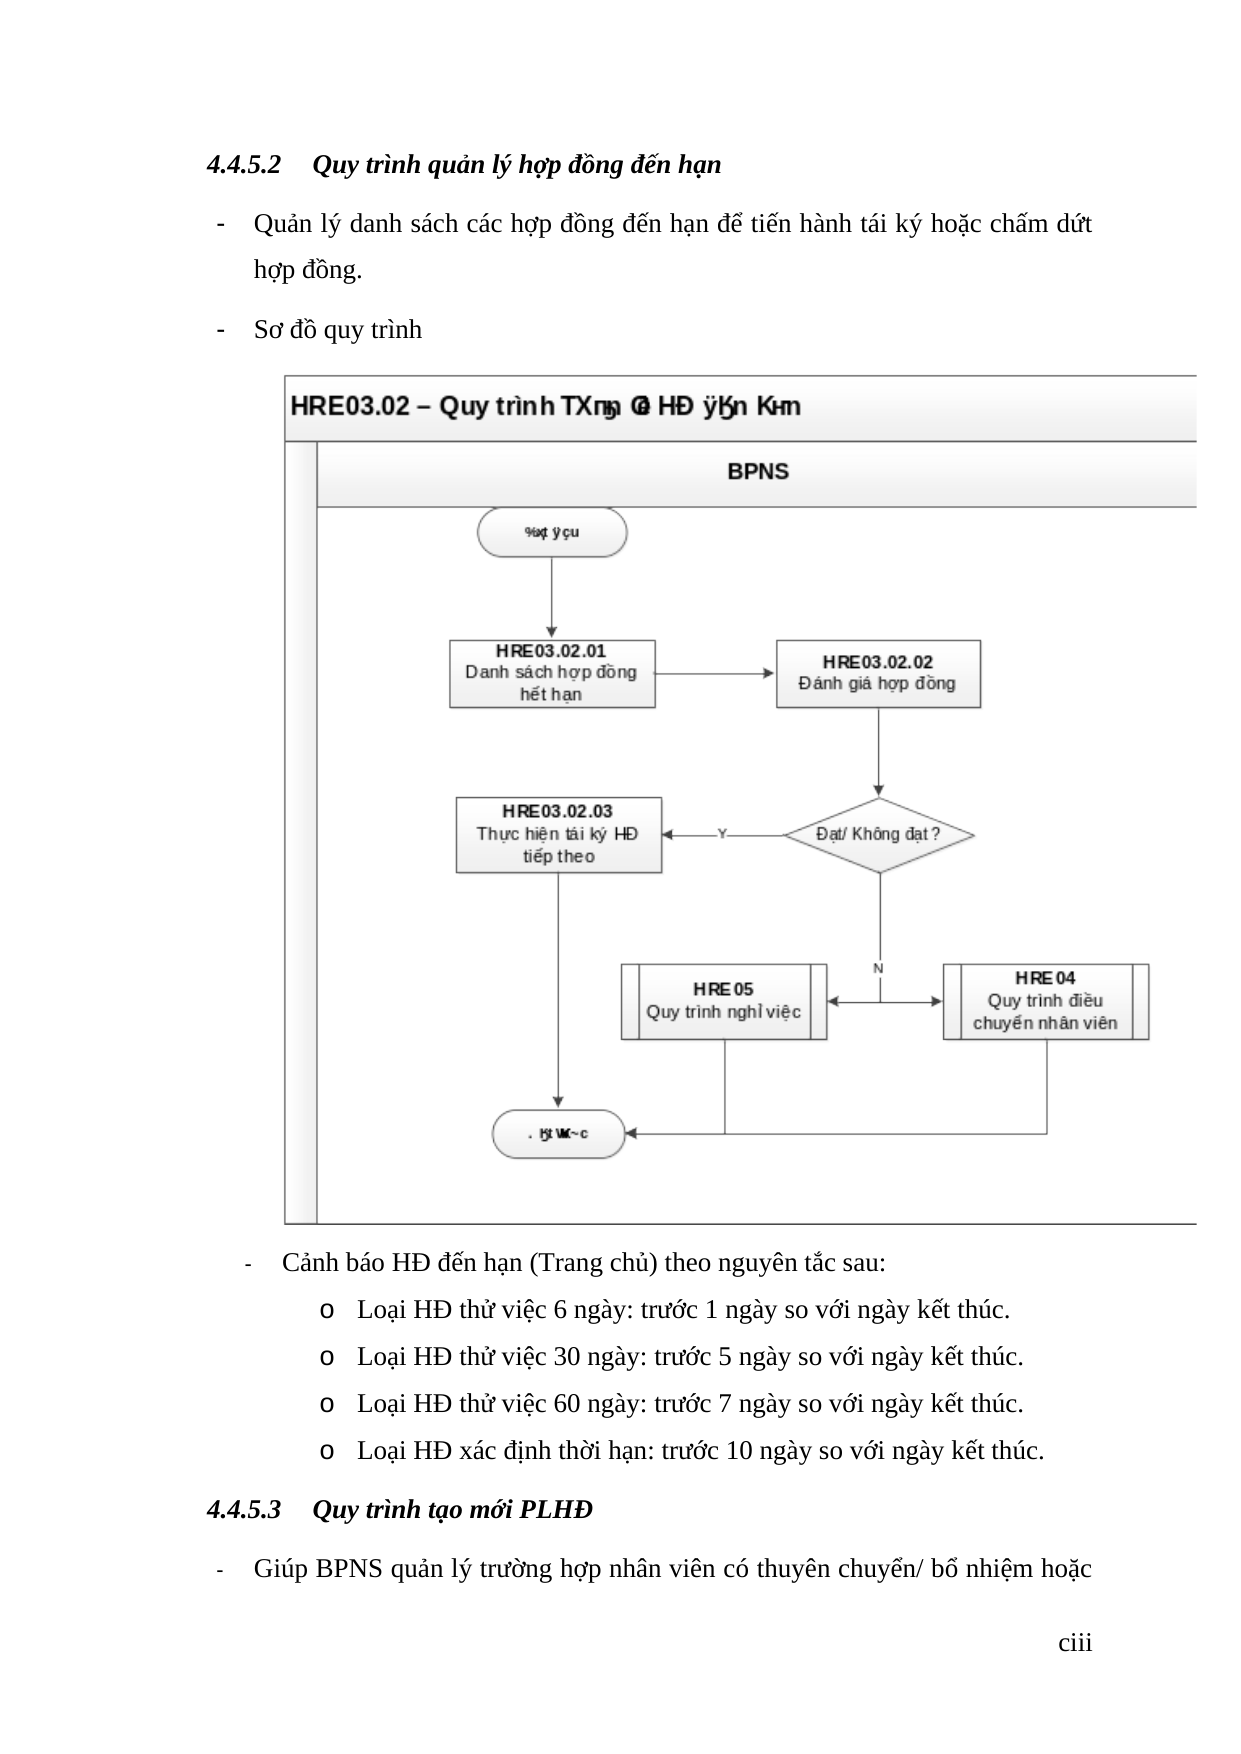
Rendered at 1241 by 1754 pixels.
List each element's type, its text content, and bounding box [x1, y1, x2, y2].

list Loại HĐ thử việc 6 ngày: trước 1 ngày so với ngày kết thúc. [319, 1293, 1092, 1324]
list Loại HĐ thử việc 30 ngày: trước 5 ngày so với ngày kết thúc. [319, 1340, 1092, 1371]
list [216, 1552, 1092, 1583]
list Loại HĐ thử việc 60 ngày: trước 7 ngày so với ngày kết thúc. [319, 1387, 1092, 1418]
subtitle Quy trình quản lý hợp đồng đến hạn [207, 148, 1092, 179]
list Cảnh báo HĐ đến hạn (Trang chủ) theo nguyên tắc sau: [244, 1246, 1092, 1278]
list Loại HĐ xác định thời hạn: trước 10 ngày so với ngày kết thúc. [319, 1434, 1092, 1465]
list Sơ đồ quy trình [216, 313, 1092, 344]
subtitle Quy trình tạo mới PLHĐ [207, 1493, 1092, 1524]
list Quản lý danh sách các hợp đồng đến hạn để tiến hành tái ký hoặc chấm dứt hợp đồng. [216, 207, 1092, 285]
